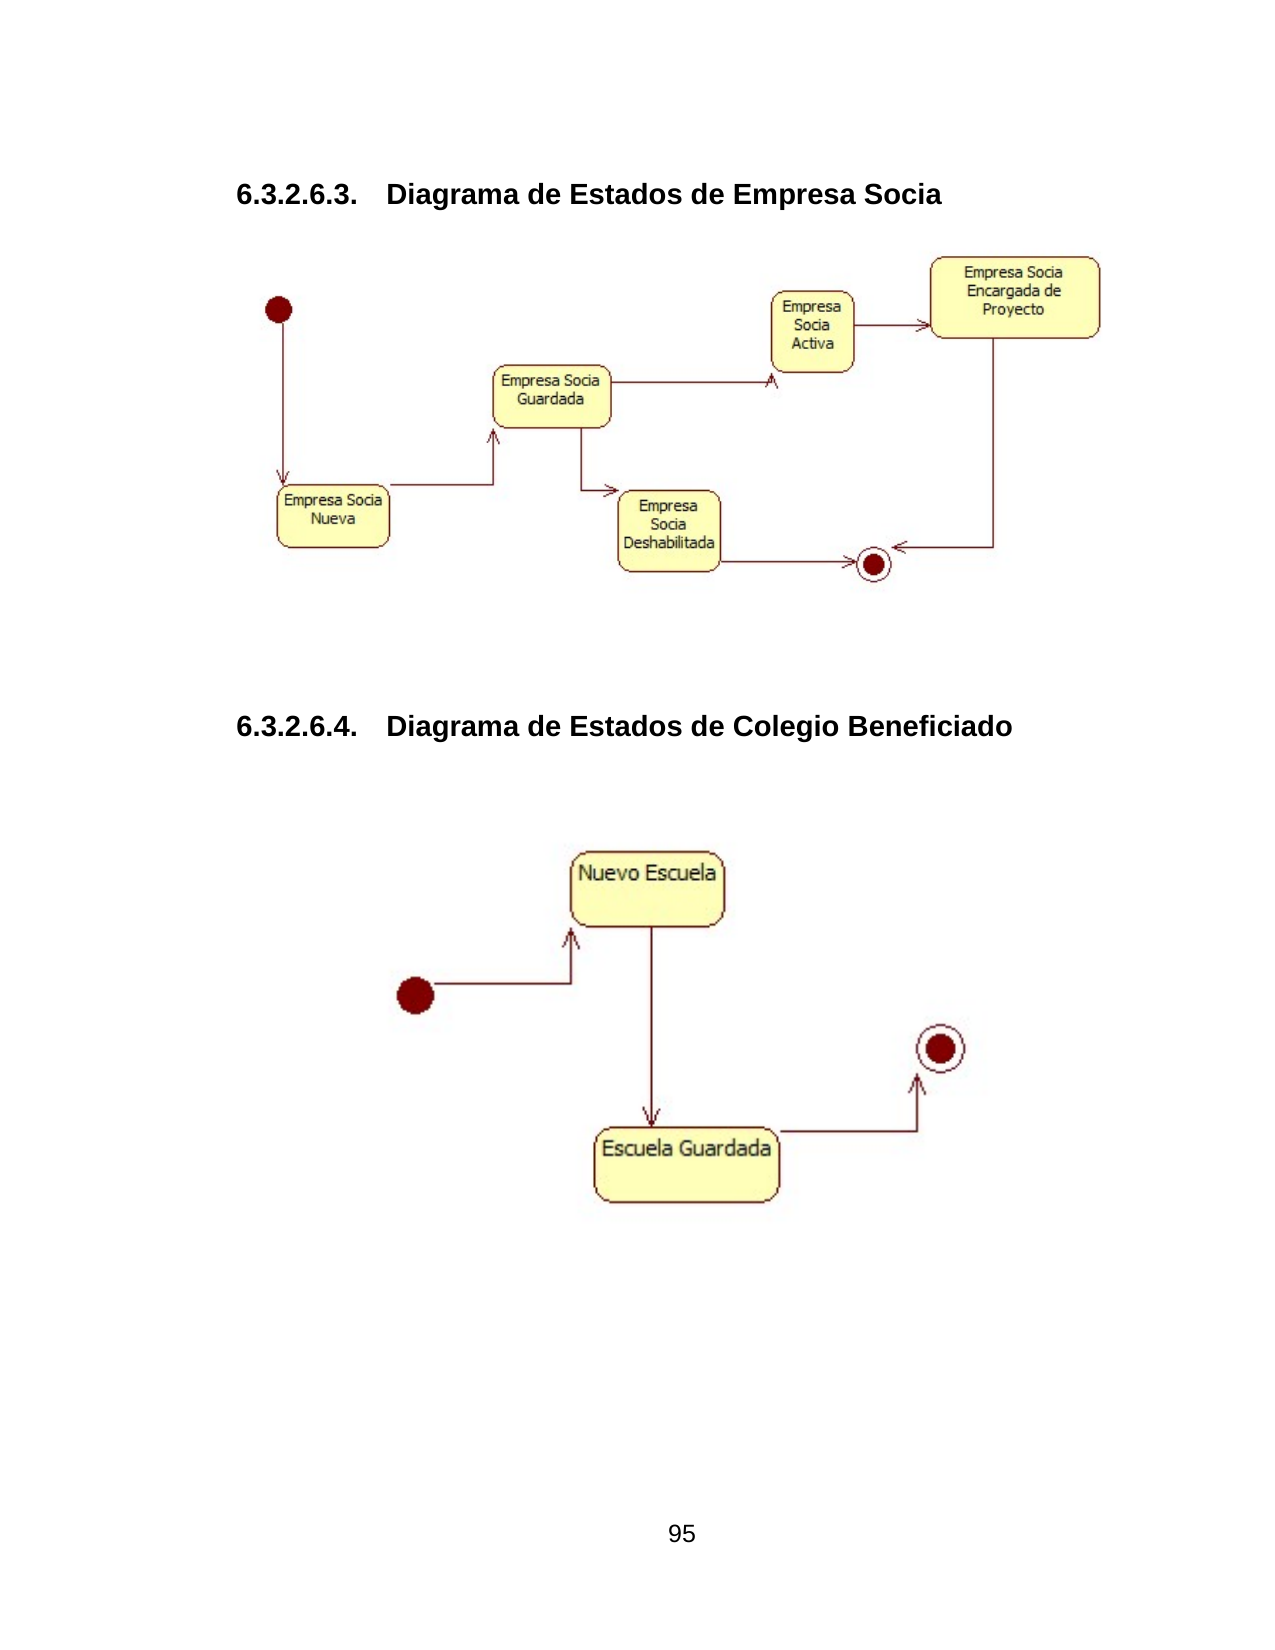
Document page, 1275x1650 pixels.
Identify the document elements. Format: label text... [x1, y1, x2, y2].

picture [358, 812, 1005, 1243]
subtitle Diagrama de Estados de Colegio Beneficiado [236, 709, 1127, 743]
subtitle Diagrama de Estados de Empresa Socia [236, 177, 1127, 211]
picture [237, 228, 1129, 611]
